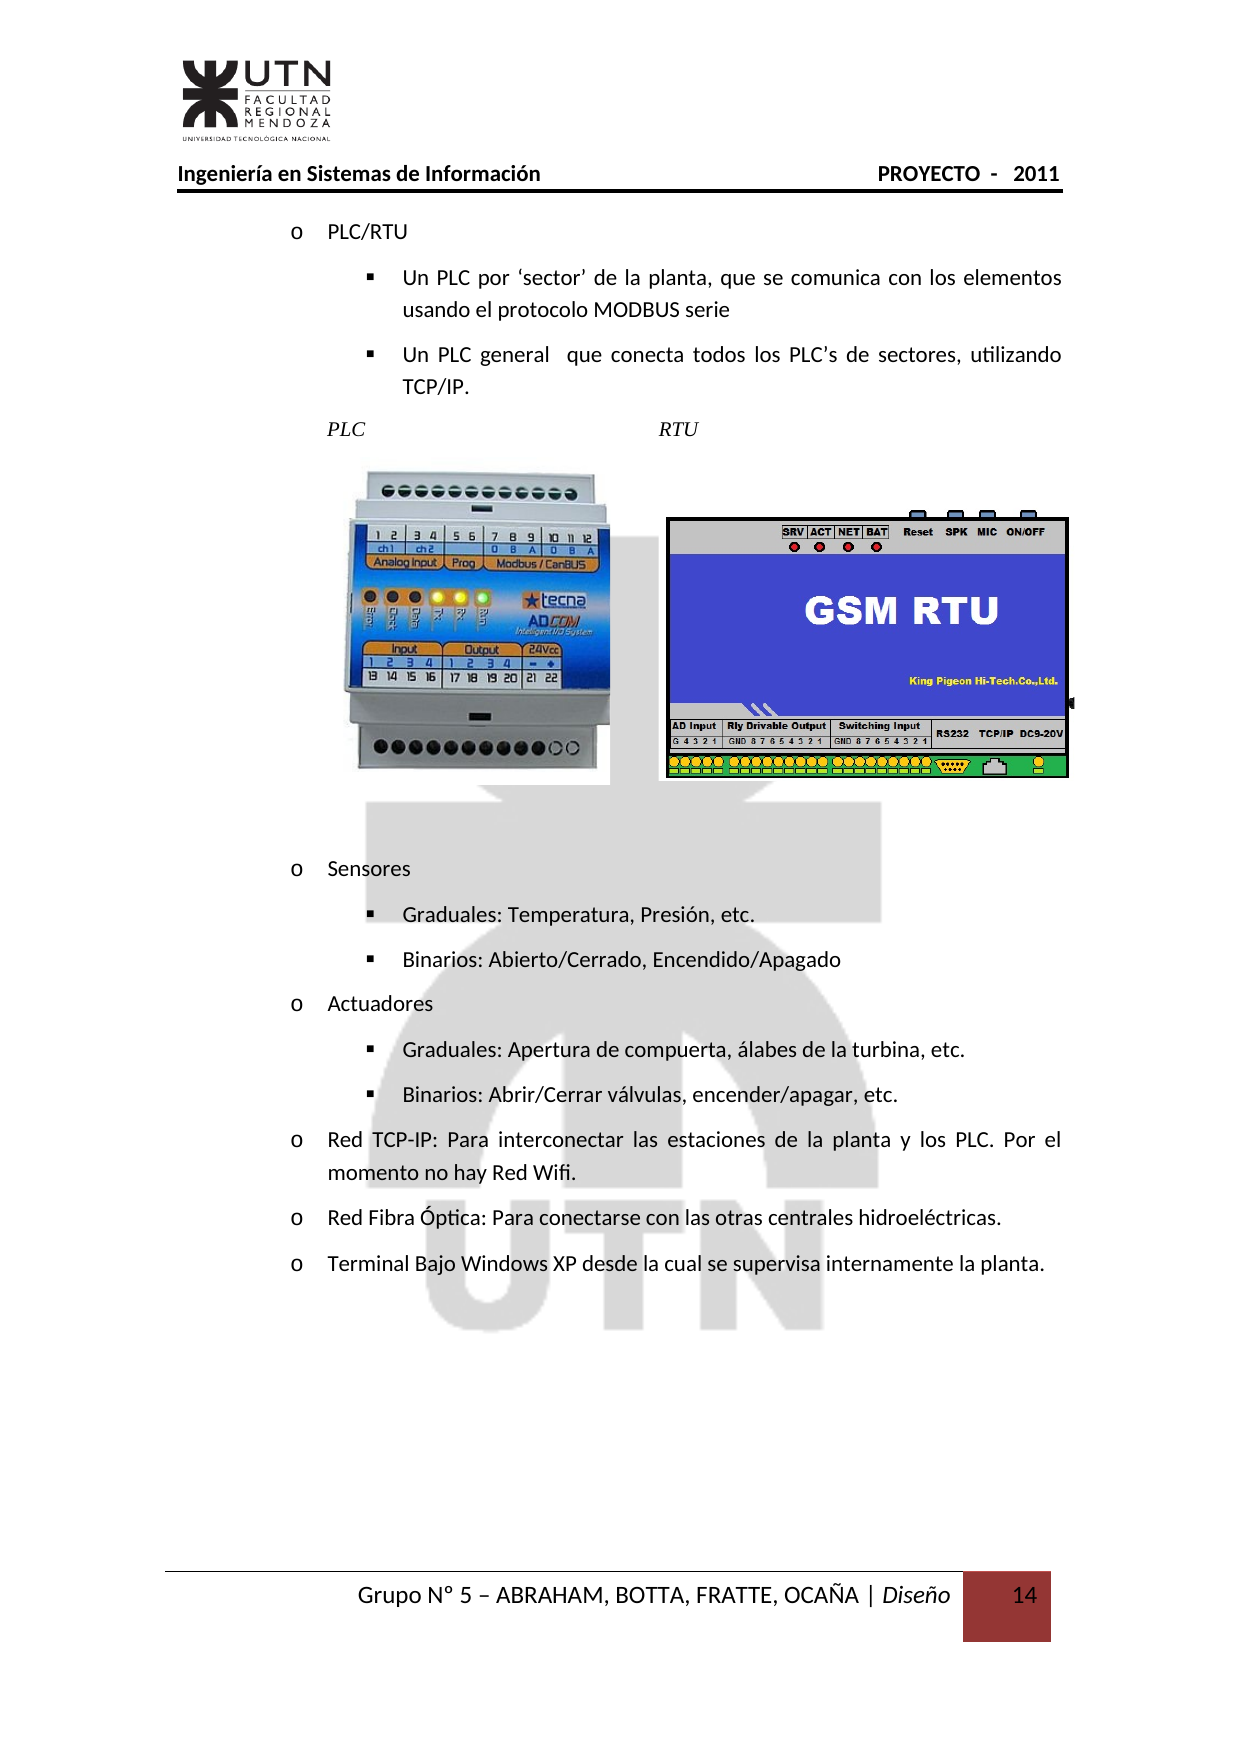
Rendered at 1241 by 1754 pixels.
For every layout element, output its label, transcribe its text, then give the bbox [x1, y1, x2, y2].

table_header RTU [610, 417, 1074, 801]
list Un PLC por ‘sector’ de la planta, que se comunica con los elementos usando el protocolo MODBUS serie [365, 263, 1063, 324]
list Red TCP-IP: Para interconectar las estaciones de la planta y los PLC. Por el momento no hay Red Wifi. [290, 1125, 1063, 1186]
list Sensores [290, 854, 1063, 883]
list Graduales: Temperatura, Presión, etc. [365, 900, 1063, 928]
table_header PLC [279, 417, 610, 801]
picture [177, 59, 334, 147]
list Binarios: Abrir/Cerrar válvulas, encender/apagar, etc. [365, 1080, 1063, 1108]
picture [658, 457, 1075, 781]
list Un PLC general que conecta todos los PLC’s de sectores, utilizando TCP/IP. [365, 340, 1063, 401]
list Actuadores [290, 989, 1063, 1018]
list Graduales: Apertura de compuerta, álabes de la turbina, etc. [365, 1035, 1063, 1063]
picture [326, 457, 611, 785]
list PLC/RTU [290, 217, 1063, 247]
list Terminal Bajo Windows XP desde la cual se supervisa internamente la planta. [290, 1249, 1063, 1278]
list Binarios: Abierto/Cerrado, Encendido/Apagado [365, 945, 1063, 973]
list Red Fibra Óptica: Para conectarse con las otras centrales hidroeléctricas. [290, 1203, 1063, 1232]
